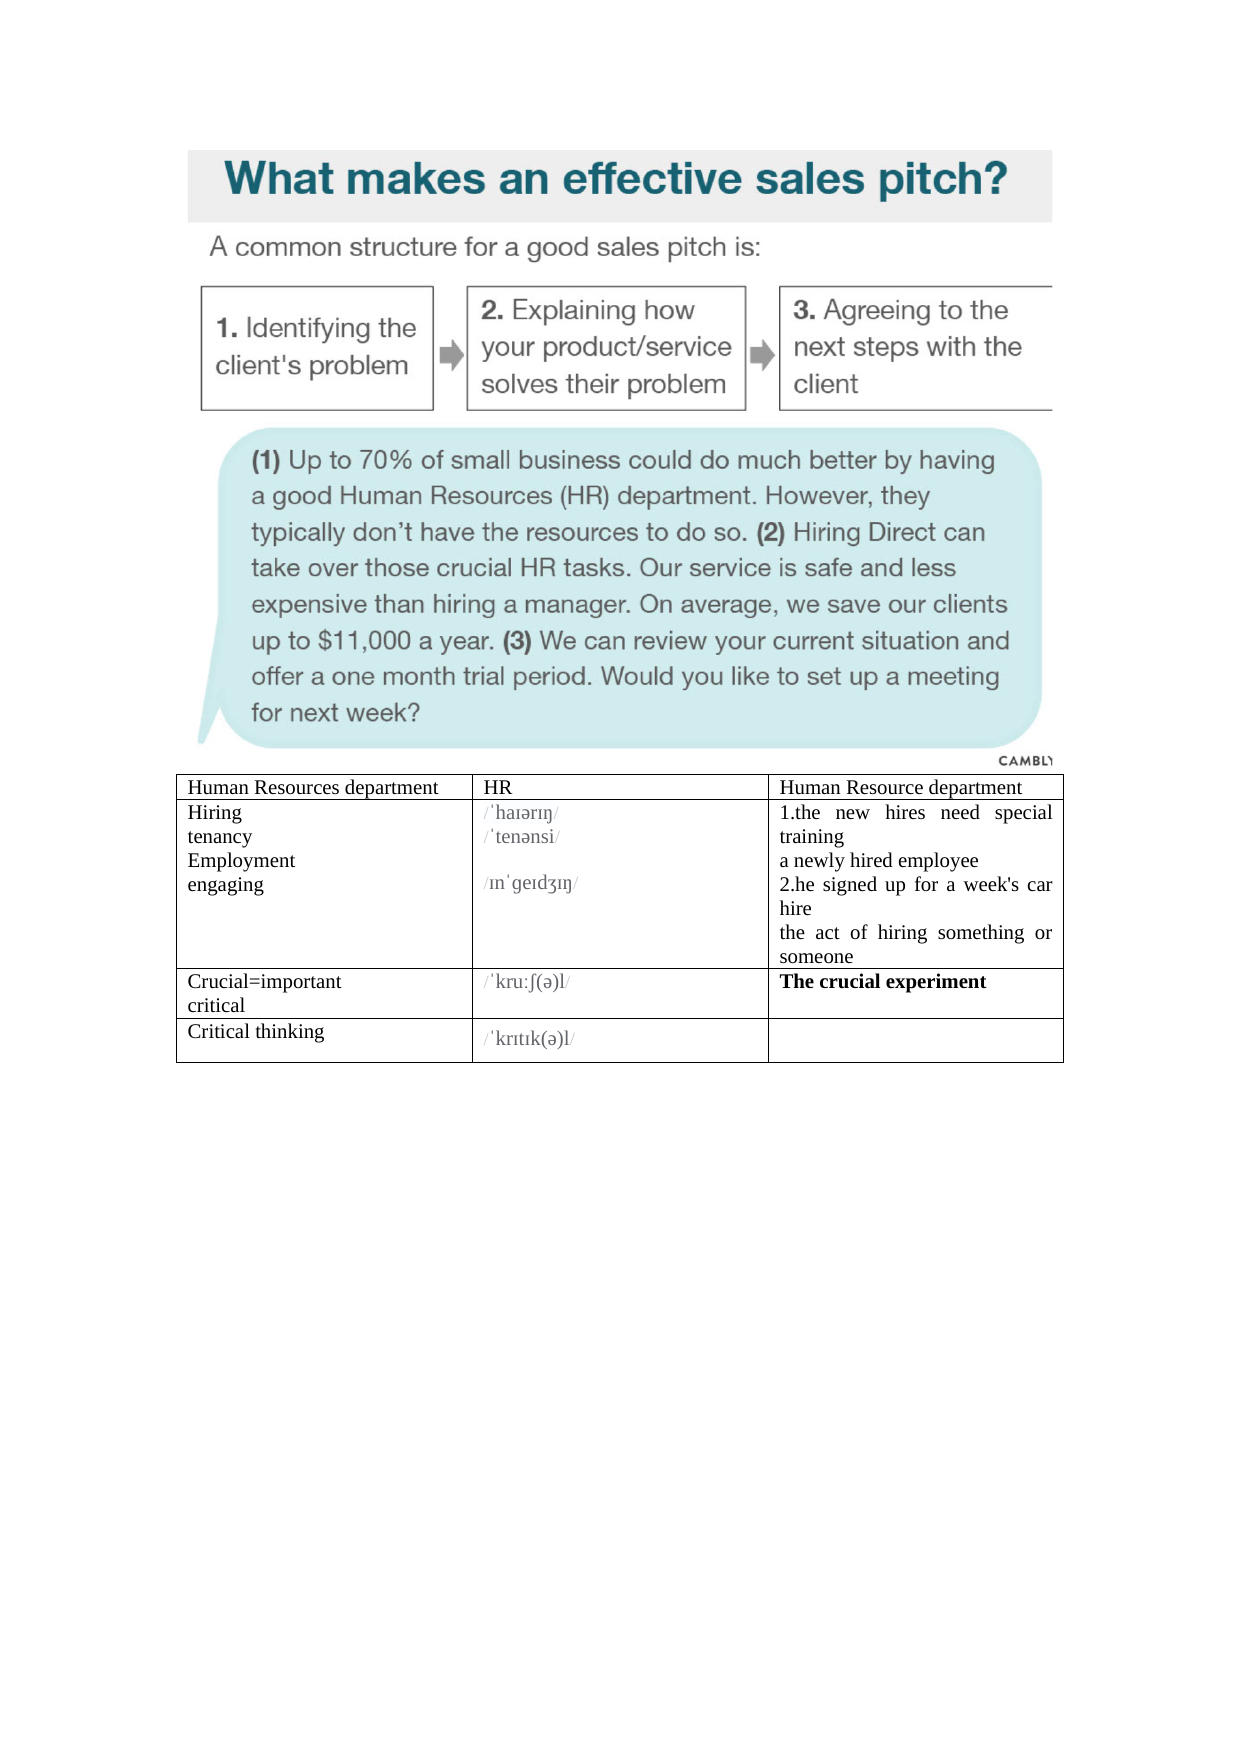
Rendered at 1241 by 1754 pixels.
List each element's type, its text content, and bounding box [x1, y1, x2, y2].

picture [187, 150, 1053, 774]
table_cell [769, 1019, 1063, 1062]
table_header Human Resources department [177, 775, 472, 799]
table_cell Hiring tenancy Employment engaging [177, 800, 472, 968]
table_cell Critical thinking [177, 1019, 472, 1062]
table_cell 1.the new hires need special training a newly hired employee 2.he signed up for a week's car hire the act of hiring something or someone [769, 800, 1063, 968]
table_cell /ˈhaɪərɪŋ/ /ˈtenənsi/ /ɪnˈɡeɪdʒɪŋ/ [473, 800, 768, 968]
table_cell /ˈkrɪtɪk(ə)l/ [473, 1019, 768, 1062]
table_cell Crucial=important critical [177, 969, 472, 1017]
table_cell The crucial experiment [769, 969, 1063, 1017]
table_cell /ˈkruːʃ(ə)l/ [473, 969, 768, 1017]
table_header Human Resource department [769, 775, 1063, 799]
table_header HR [473, 775, 768, 799]
